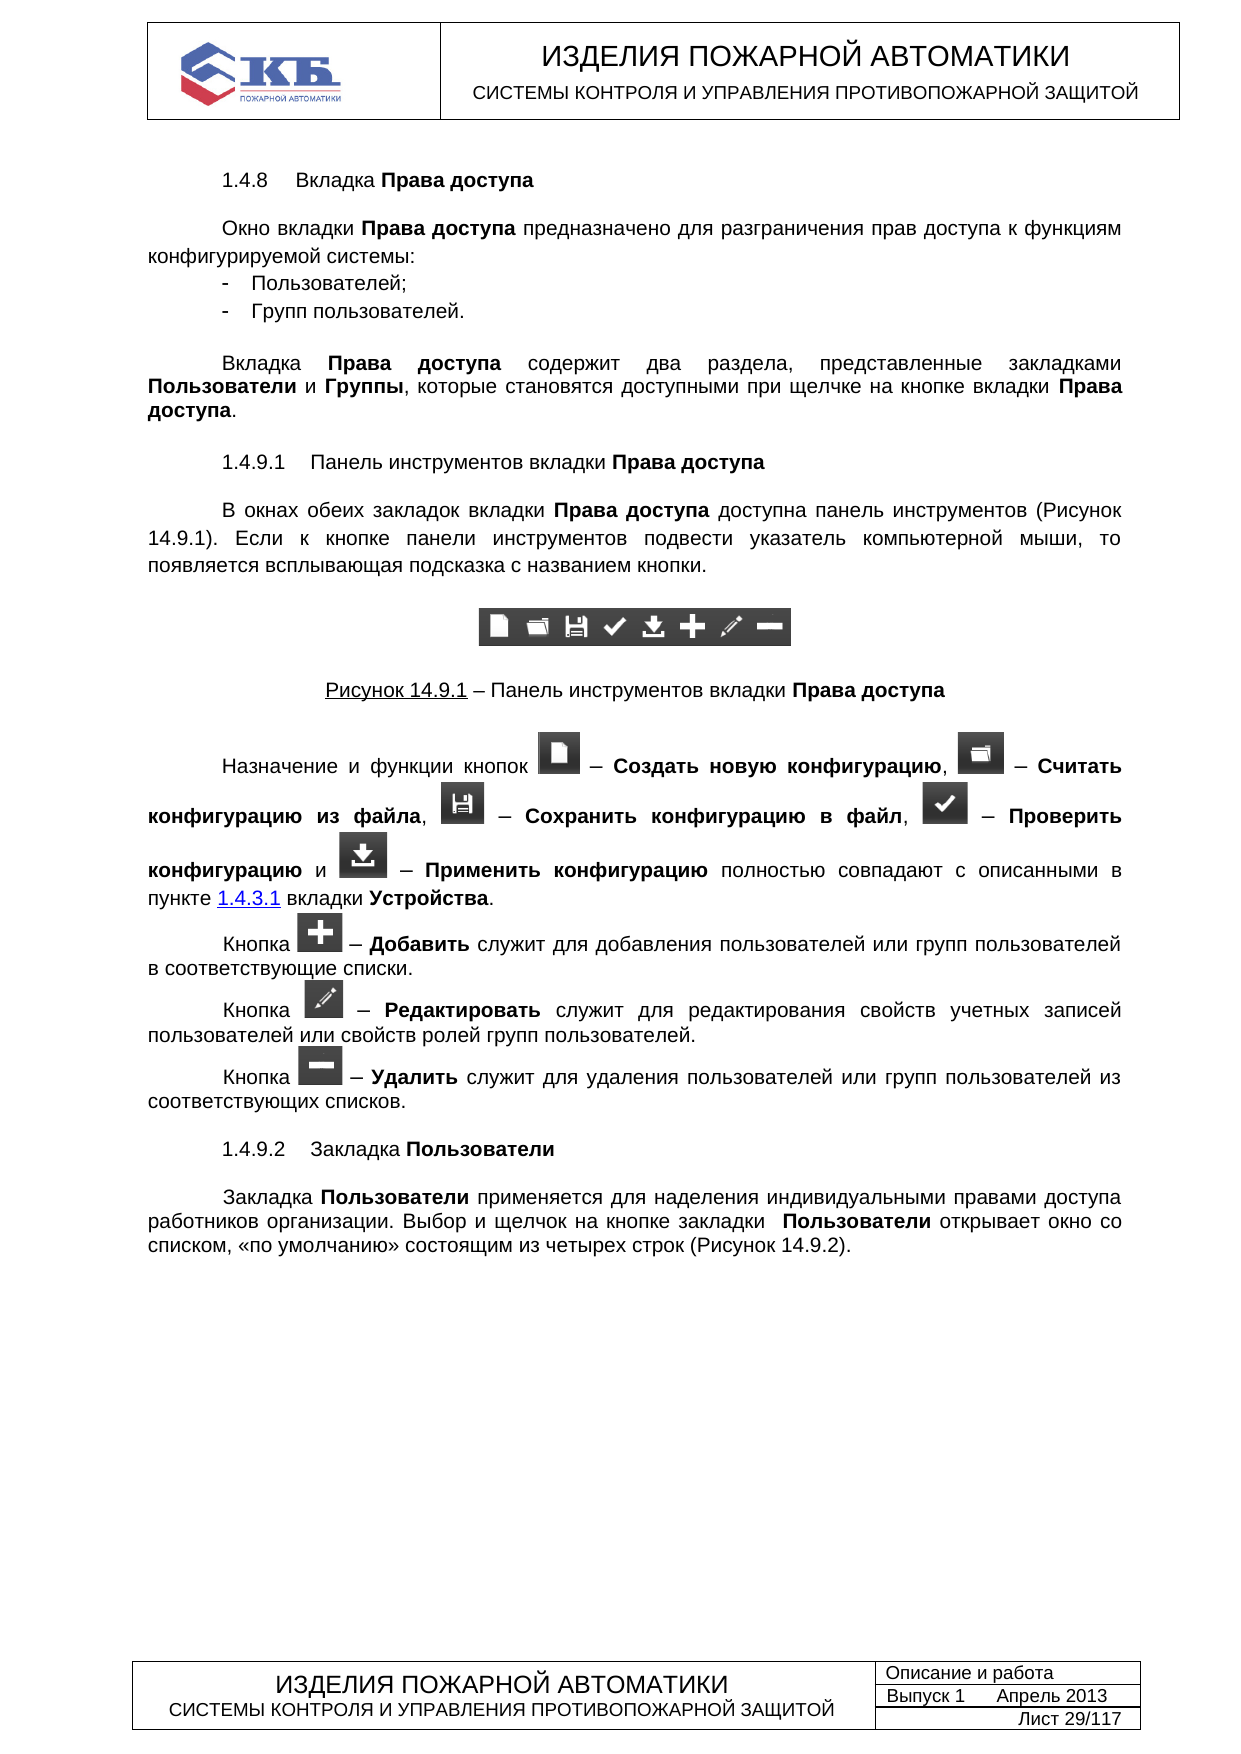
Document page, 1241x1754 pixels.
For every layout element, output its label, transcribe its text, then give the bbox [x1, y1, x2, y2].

picture [538, 732, 580, 774]
picture [297, 913, 343, 952]
picture [478, 608, 791, 646]
list Закладка Пользователи применяется для наделения индивидуальными правами доступа работников организации. Выбор и щелчок на кнопке закладки Пользователи открывает окно со списком, «по умолчанию» состоящим из четырех строк (Рисунок 14.9.2). [148, 1185, 1122, 1257]
list Кнопка – Добавить служит для добавления пользователей или групп пользователей в соответствующие списки. [148, 913, 1122, 980]
list Групп пользователей. [222, 299, 1122, 323]
list Назначение и функции кнопок – Создать новую конфигурацию, – Считать конфигурацию из файла, – Сохранить конфигурацию в файл, – Проверить конфигурацию и – Применить конфигурацию полностью совпадают с описанными в пункте 1.4.3.1 вкладки Устройства. [148, 732, 1122, 910]
picture [304, 980, 344, 1018]
list Панель инструментов вкладки Права доступа [148, 450, 1122, 474]
list Закладка Пользователи [148, 1137, 1122, 1161]
list В окнах обеих закладок вкладки Права доступа доступна панель инструментов (Рисунок 14.9.1). Если к кнопке панели инструментов подвести указатель компьютерной мыши, то появляется всплывающая подсказка с названием кнопки. [148, 498, 1122, 577]
picture [177, 34, 354, 115]
list Кнопка – Удалить служит для удаления пользователей или групп пользователей из соответствующих списков. [148, 1046, 1122, 1113]
list Рисунок 14.9.1 – Панель инструментов вкладки Права доступа [148, 677, 1122, 701]
picture [441, 782, 485, 824]
picture [339, 832, 388, 878]
picture [922, 782, 968, 824]
list Пользователей; [222, 271, 1122, 295]
picture [957, 732, 1004, 774]
list Вкладка Права доступа содержит два раздела, представленные закладками Пользователи и Группы, которые становятся доступными при щелчке на кнопке вкладки Права доступа. [148, 350, 1122, 422]
list Окно вкладки Права доступа предназначено для разграничения прав доступа к функциям конфигурируемой системы: [148, 216, 1122, 268]
picture [298, 1046, 343, 1085]
list Вкладка Права доступа [148, 168, 1122, 192]
list Кнопка – Редактировать служит для редактирования свойств учетных записей пользователей или свойств ролей групп пользователей. [148, 980, 1122, 1046]
